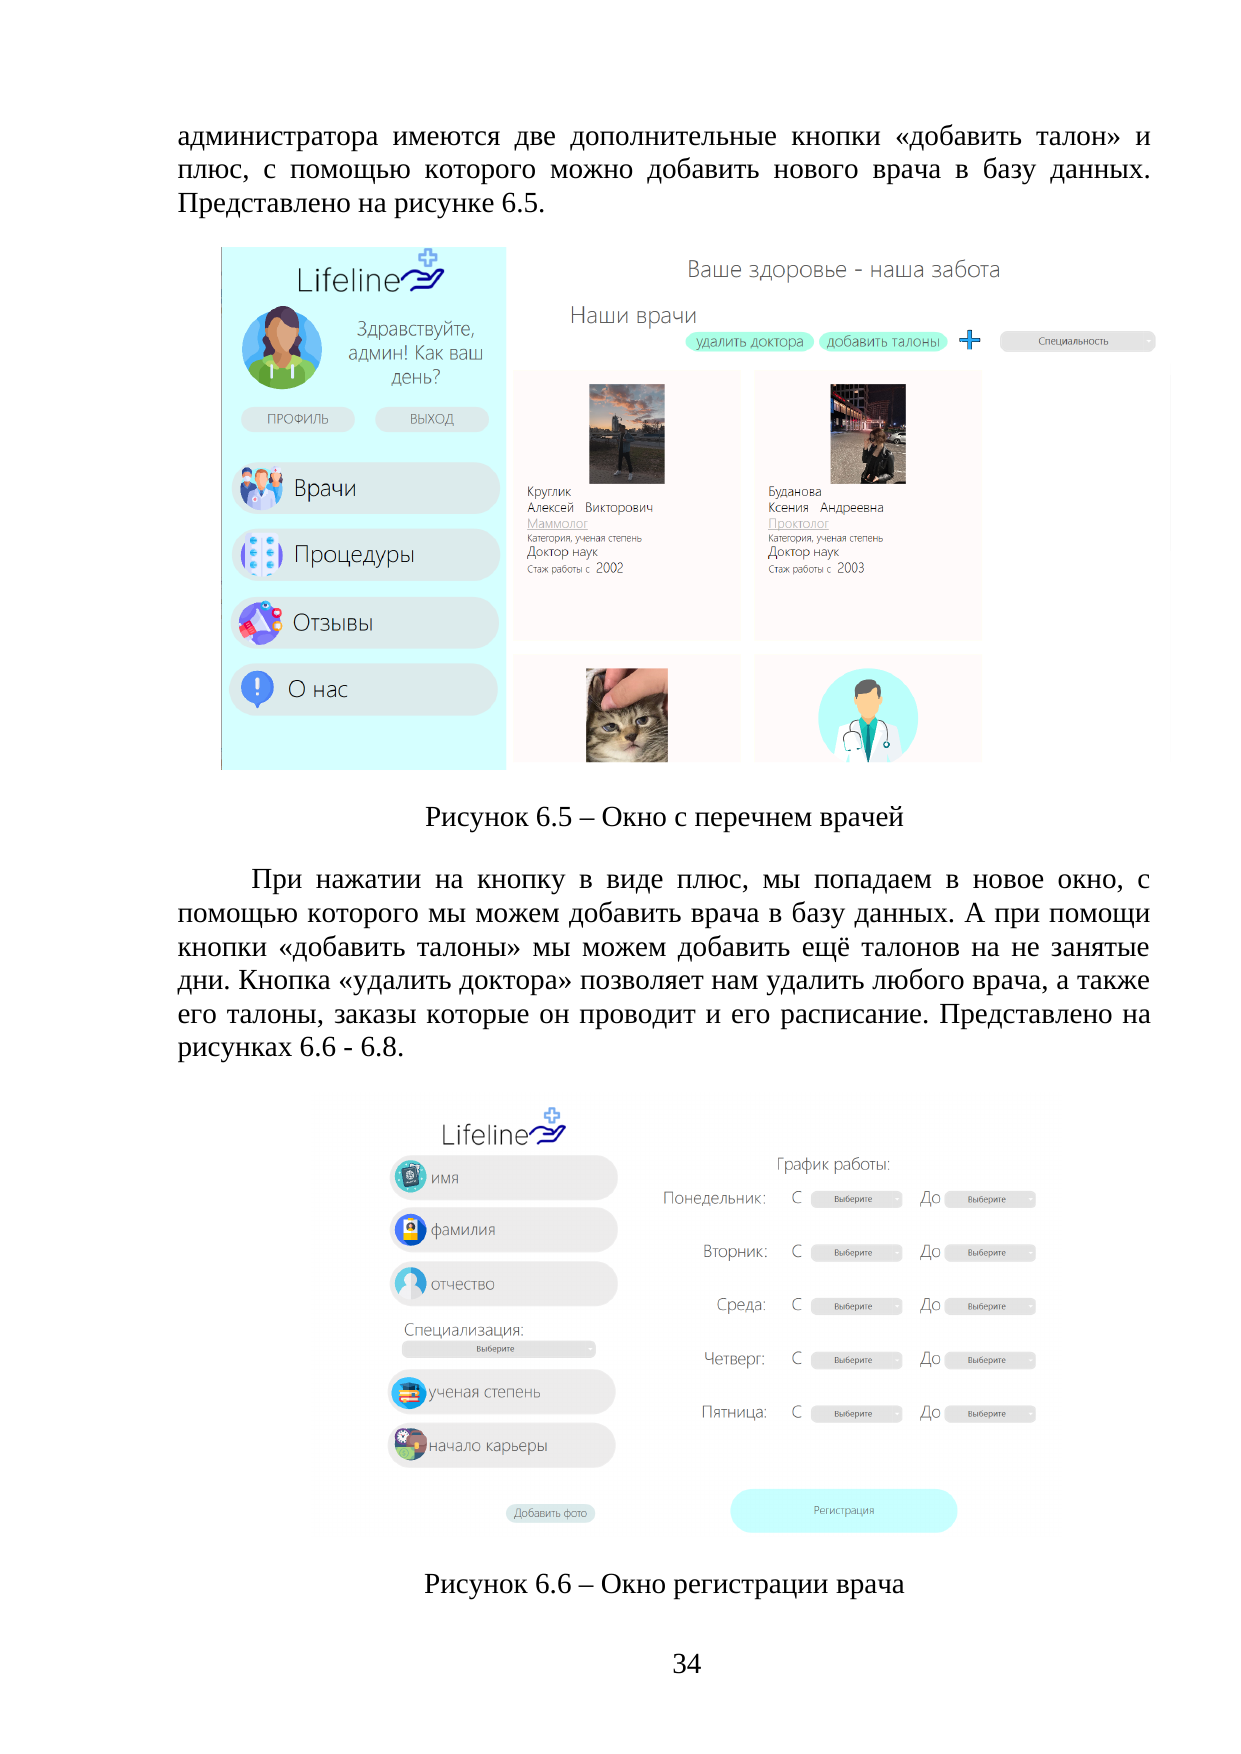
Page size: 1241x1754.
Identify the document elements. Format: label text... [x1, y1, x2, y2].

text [177, 118, 1152, 219]
text Рисунок 6.6 – Окно регистрации врача [177, 1566, 1152, 1599]
text Рисунок 6.5 – Окно с перечнем врачей [177, 799, 1152, 832]
picture [311, 1092, 1063, 1537]
picture [221, 247, 1171, 770]
text При нажатии на кнопку в виде плюс, мы попадаем в новое окно, с помощью которого мы можем добавить врача в базу данных. А при помощи кнопки «добавить талоны» мы можем добавить ещё талонов на не занятые дни. Кнопка «удалить доктора» позволяет нам удалить любого врача, а также его талоны, заказы которые он проводит и его расписание. Представлено на рисунках 6.6 - 6.8. [177, 862, 1152, 1063]
